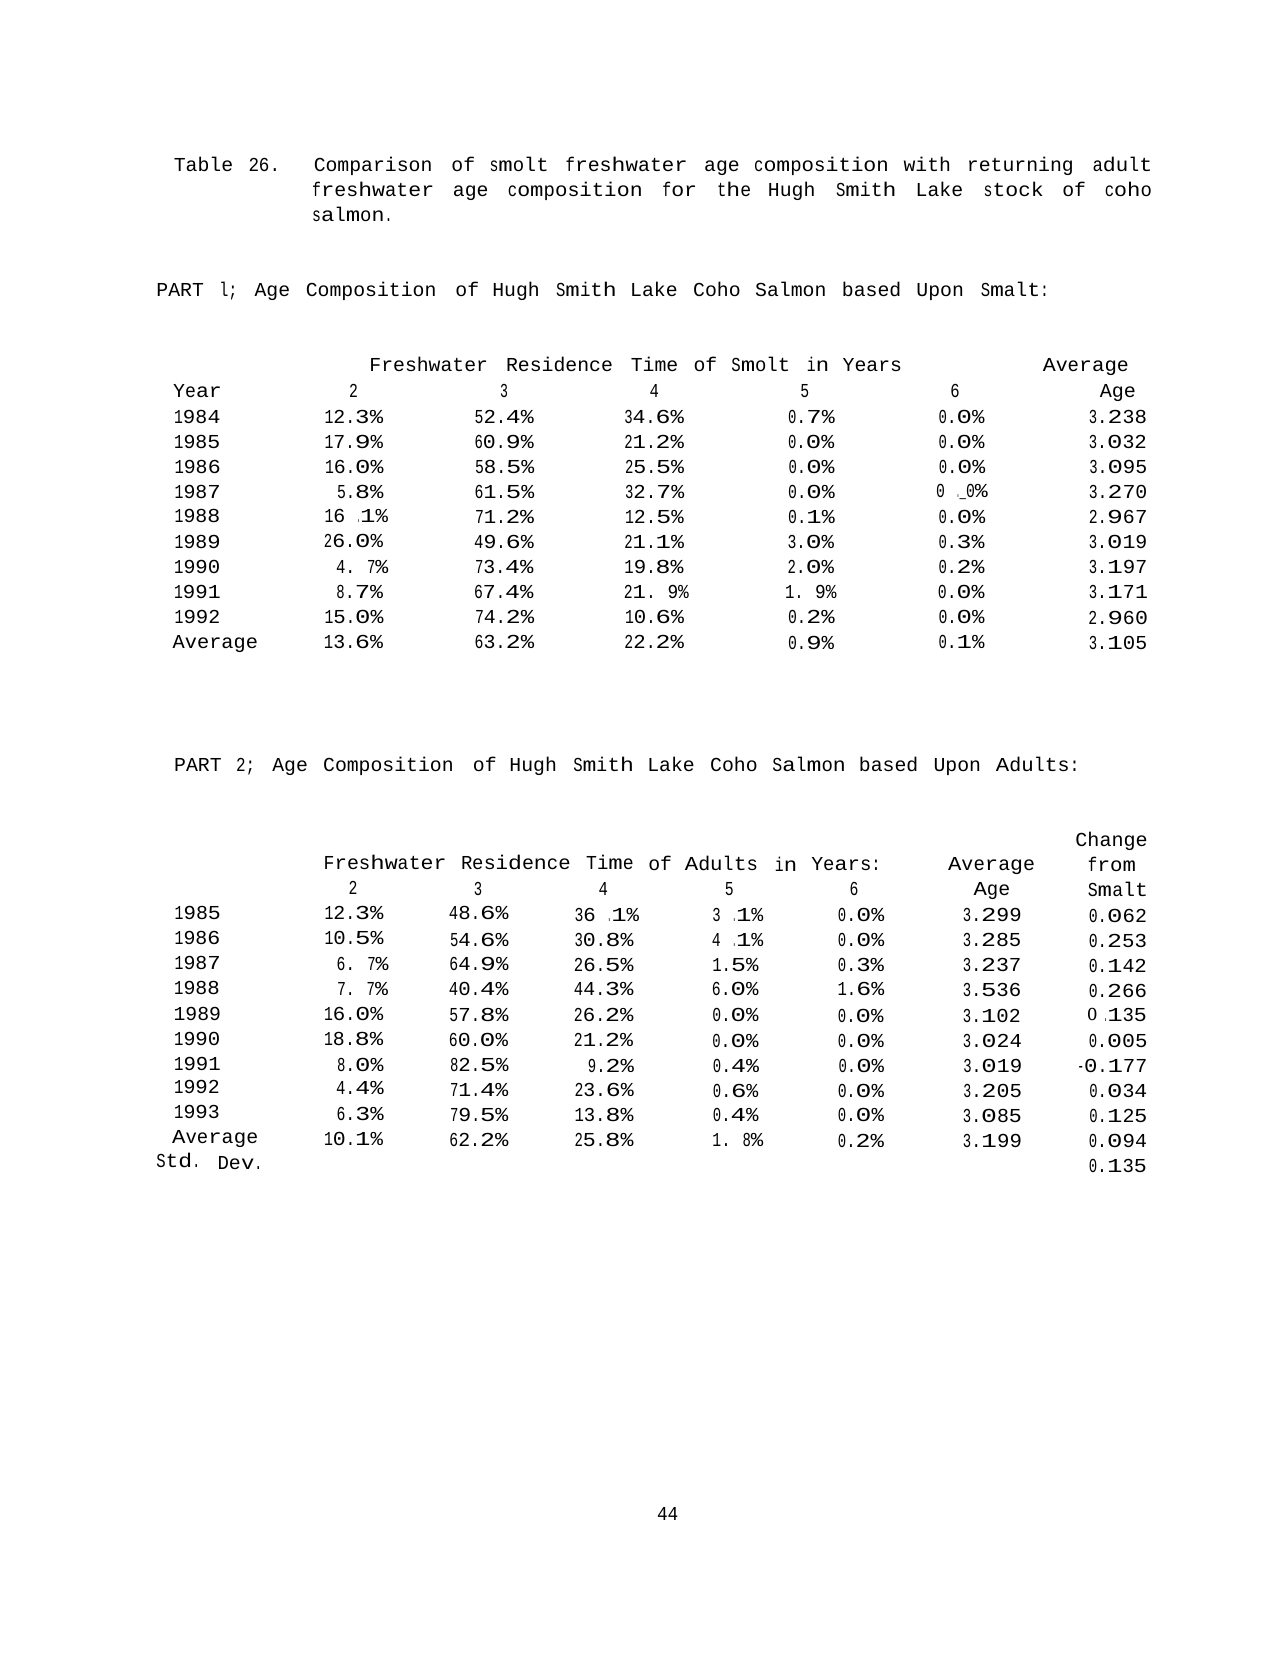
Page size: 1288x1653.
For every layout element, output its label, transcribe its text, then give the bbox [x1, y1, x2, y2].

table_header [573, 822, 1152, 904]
text 44 [653, 1503, 682, 1526]
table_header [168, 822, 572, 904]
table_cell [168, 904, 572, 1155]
text Std. Dev. [156, 1155, 1164, 1174]
text PART 2; Age Composition of Hugh Smith Lake Coho Salmon based Upon Adults: [174, 756, 1164, 777]
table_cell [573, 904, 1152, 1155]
text PART l; Age Composition of Hugh Smith Lake Coho Salmon based Upon Smalt: Freshwater Residence Time of Smolt in Years Average [156, 236, 1152, 386]
text Table 26. Comparison of smolt freshwater age composition with returning adult freshwater age composition for the Hugh Smith Lake stock of coho salmon. [173, 155, 1152, 228]
